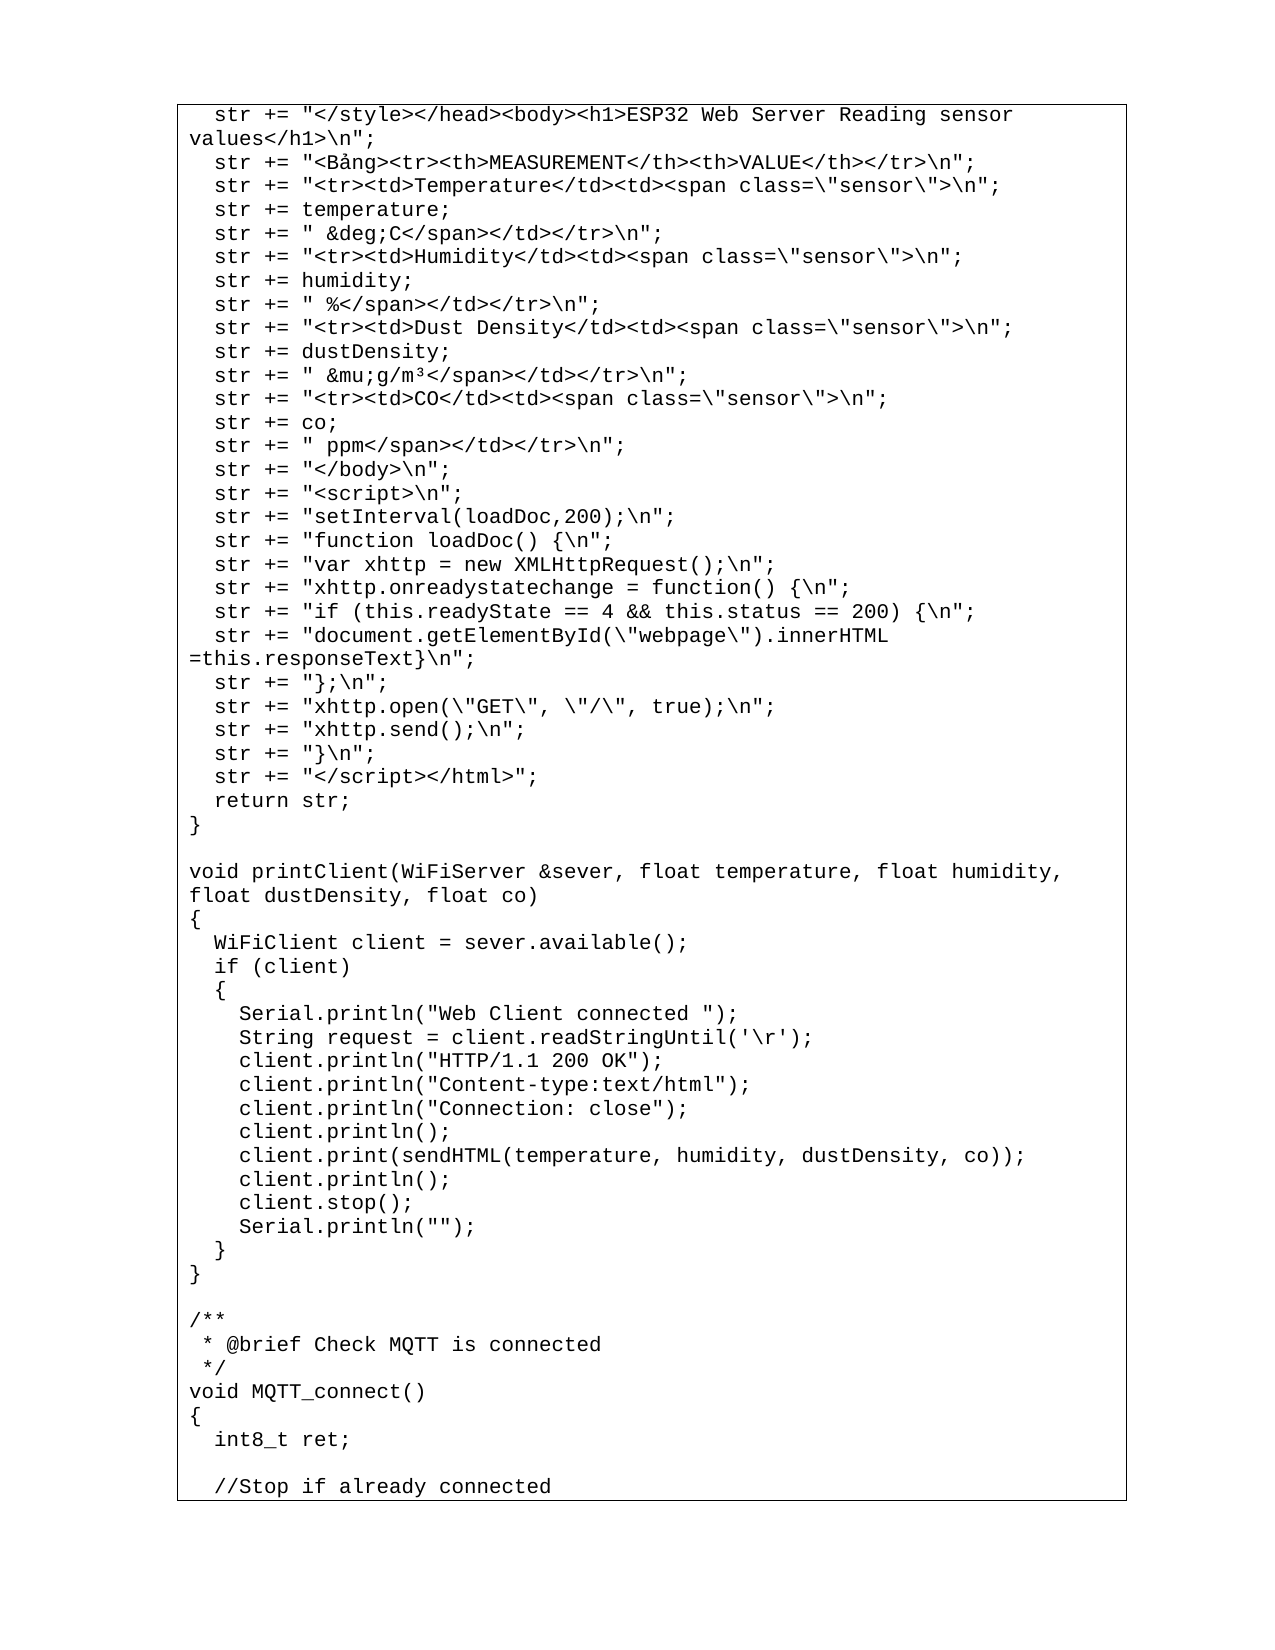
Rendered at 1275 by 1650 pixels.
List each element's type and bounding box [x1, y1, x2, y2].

table_header [178, 105, 1126, 1499]
